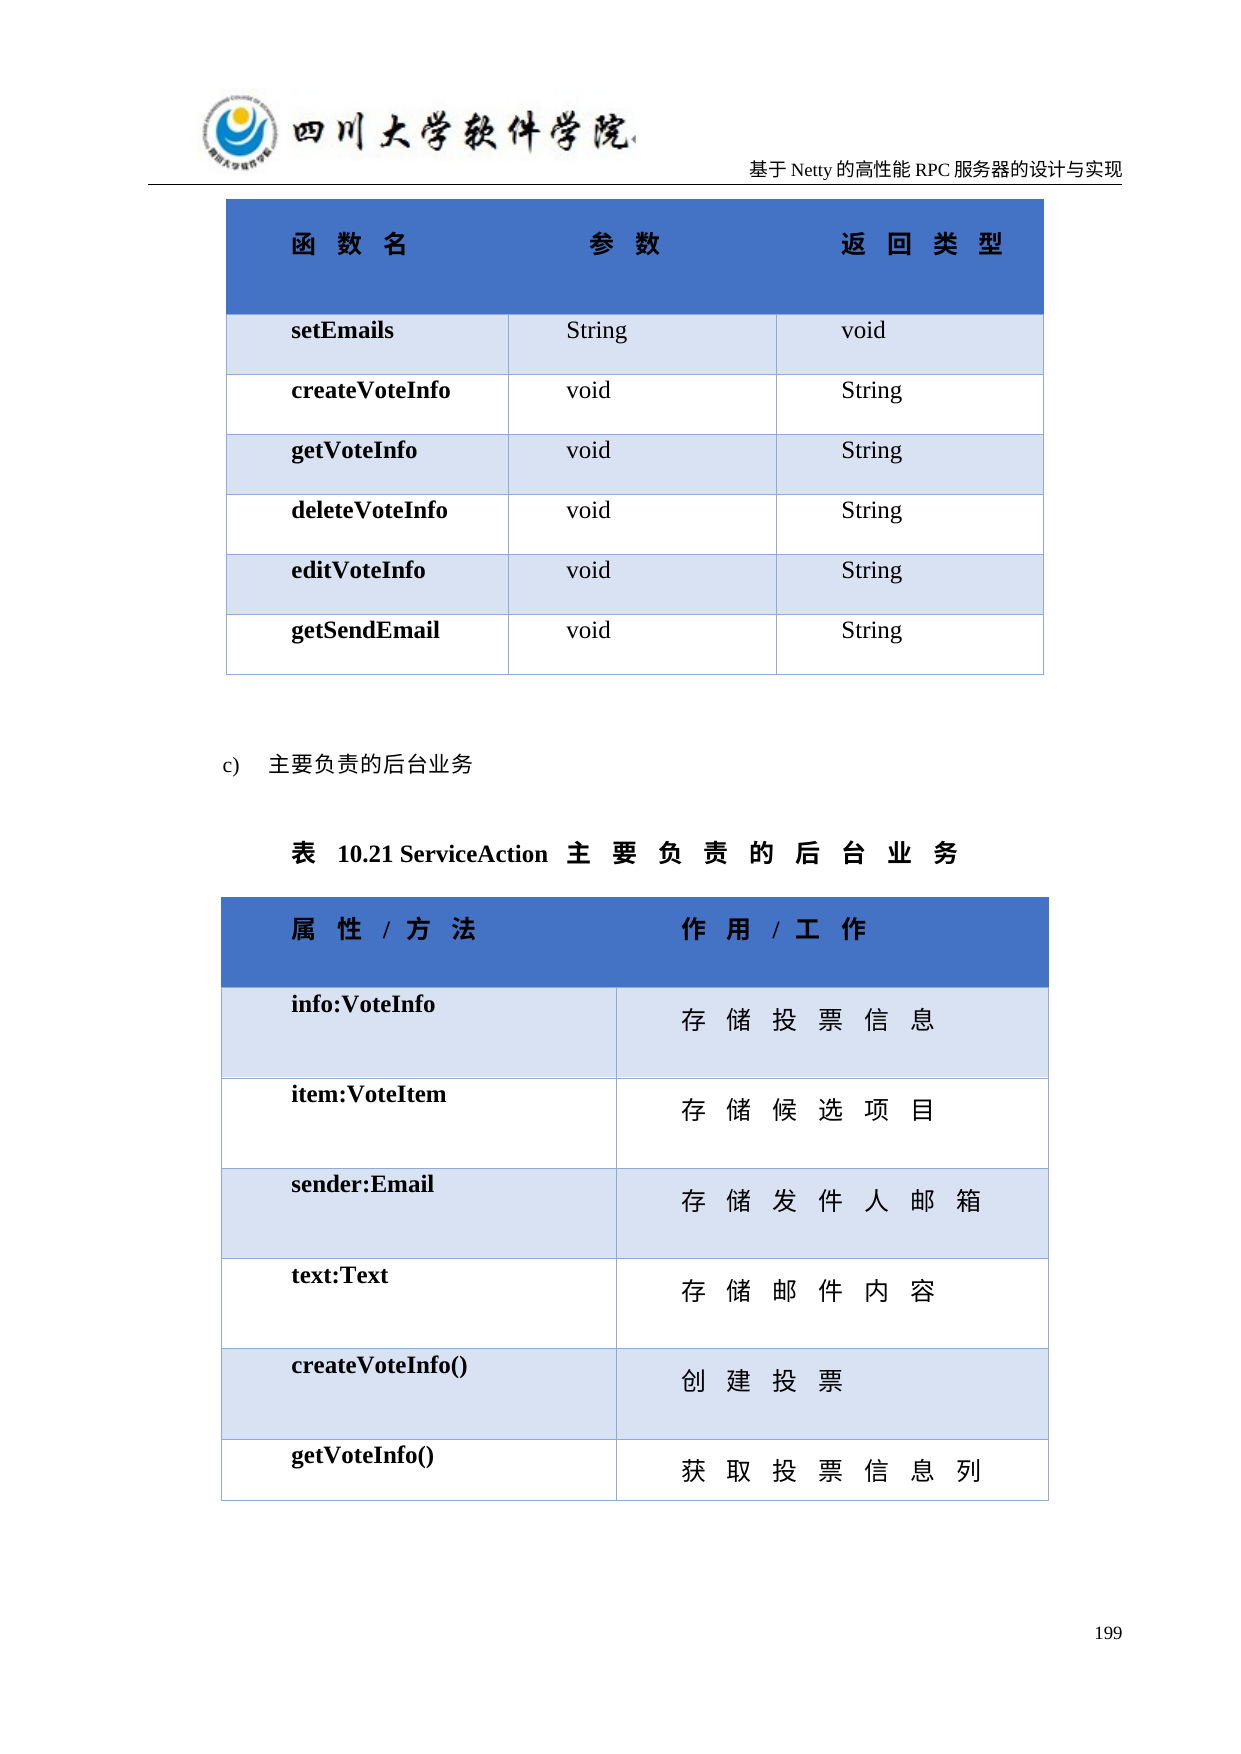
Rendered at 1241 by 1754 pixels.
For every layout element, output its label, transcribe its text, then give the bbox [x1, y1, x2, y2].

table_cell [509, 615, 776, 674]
text 表10.21 ServiceAction主要负责的后台业务 [154, 821, 1116, 882]
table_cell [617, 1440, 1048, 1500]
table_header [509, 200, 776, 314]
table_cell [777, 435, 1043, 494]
list 主要负责的后台业务 [204, 732, 1116, 793]
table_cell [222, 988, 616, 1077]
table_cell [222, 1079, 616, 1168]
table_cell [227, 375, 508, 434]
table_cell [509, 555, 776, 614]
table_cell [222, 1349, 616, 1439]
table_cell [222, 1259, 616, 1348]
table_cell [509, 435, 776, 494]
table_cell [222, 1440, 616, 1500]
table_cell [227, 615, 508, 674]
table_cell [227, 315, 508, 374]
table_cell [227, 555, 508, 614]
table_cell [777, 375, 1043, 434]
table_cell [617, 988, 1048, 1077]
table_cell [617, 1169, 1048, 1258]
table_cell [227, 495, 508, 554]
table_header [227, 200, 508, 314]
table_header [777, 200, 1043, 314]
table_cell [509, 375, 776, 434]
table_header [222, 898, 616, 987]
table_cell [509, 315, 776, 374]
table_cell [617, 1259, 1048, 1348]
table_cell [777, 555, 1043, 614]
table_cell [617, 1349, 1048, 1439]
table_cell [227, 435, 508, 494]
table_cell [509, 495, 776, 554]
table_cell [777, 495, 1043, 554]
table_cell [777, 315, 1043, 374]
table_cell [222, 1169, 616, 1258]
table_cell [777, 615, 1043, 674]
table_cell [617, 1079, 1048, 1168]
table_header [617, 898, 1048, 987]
picture [197, 88, 639, 177]
